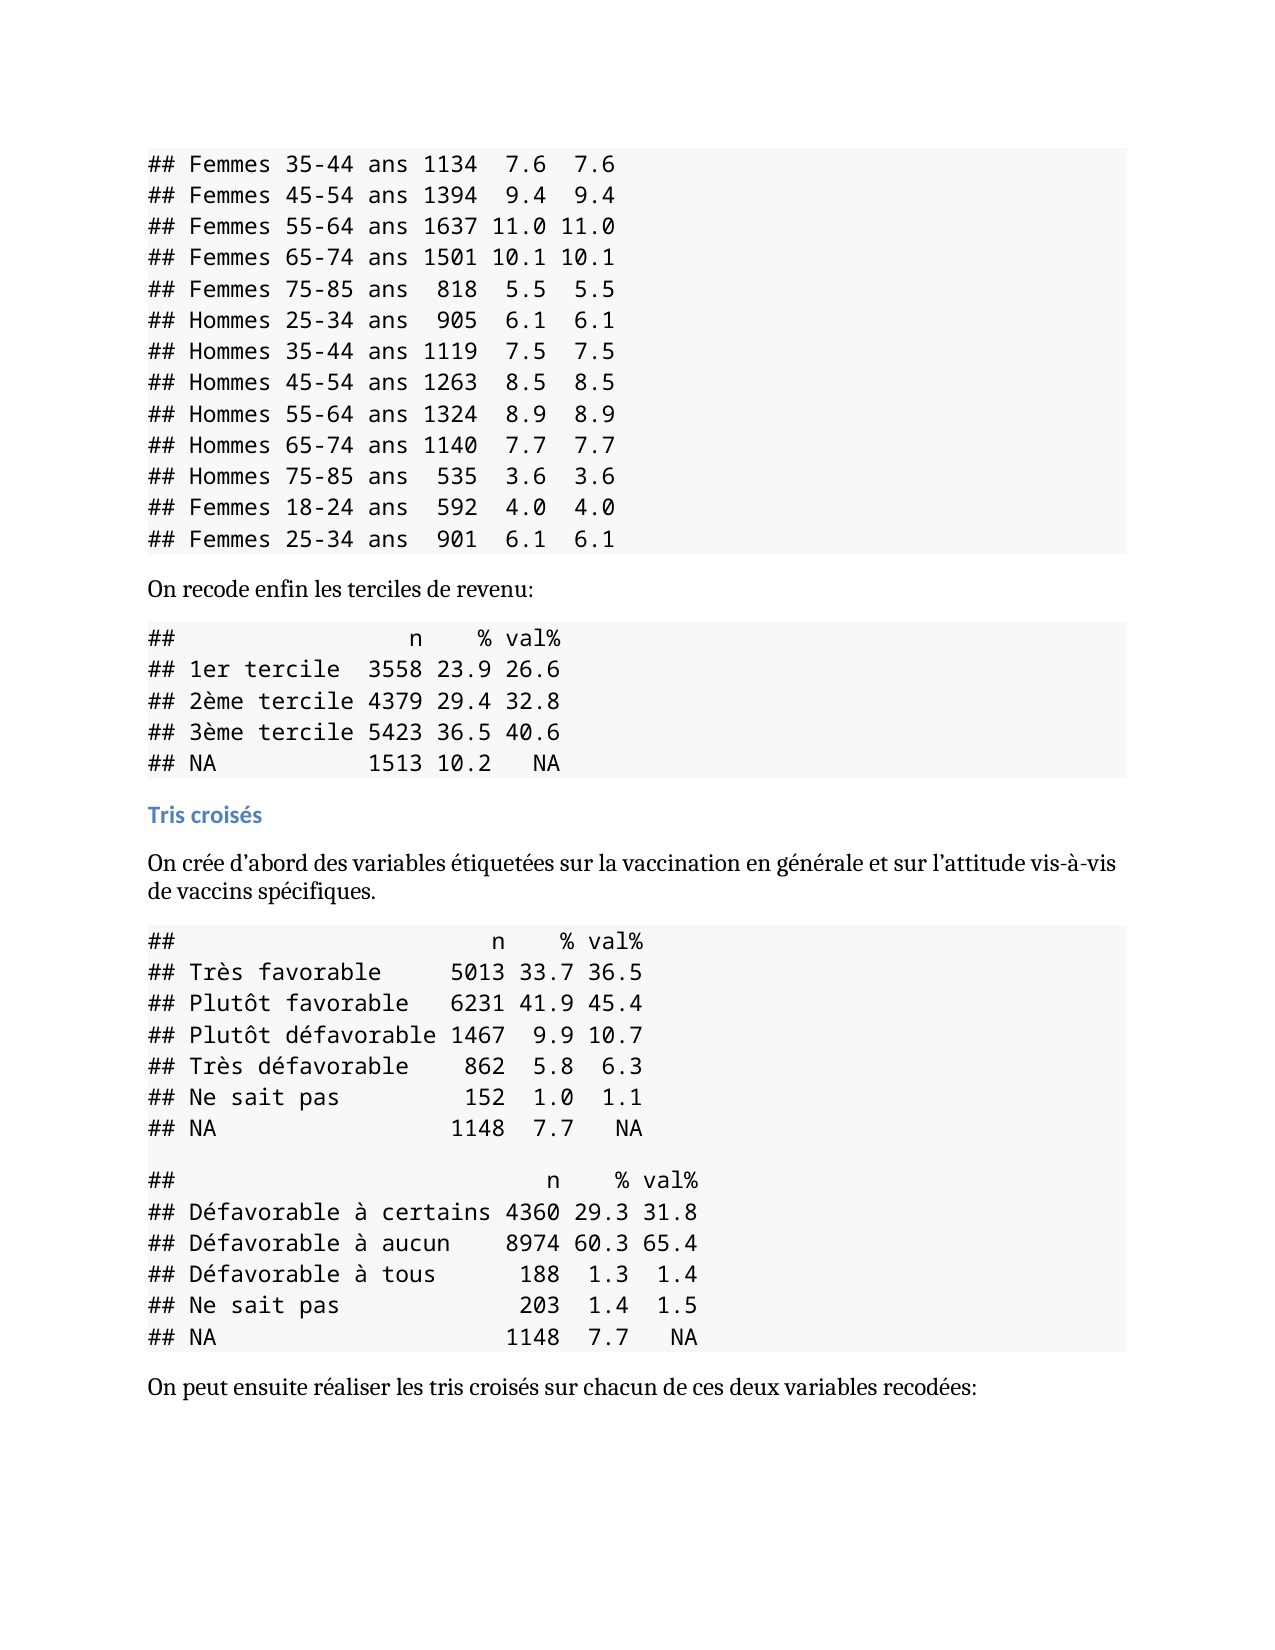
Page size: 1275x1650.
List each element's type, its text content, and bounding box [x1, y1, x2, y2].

text On peut ensuite réaliser les tris croisés sur chacun de ces deux variables recodées: [148, 1373, 1127, 1401]
text On crée d’abord des variables étiquetées sur la vaccination en générale et sur l’attitude vis-à-vis de vaccins spécifiques. [148, 848, 1127, 906]
text ## n % val% ## Très favorable 5013 33.7 36.5 ## Plutôt favorable 6231 41.9 45.4 ## Plutôt défavorable 1467 9.9 10.7 ## Très défavorable 862 5.8 6.3 ## Ne sait pas 152 1.0 1.1 ## NA 1148 7.7 NA [148, 925, 1127, 1143]
subtitle Tris croisés [148, 799, 1127, 830]
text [148, 148, 1127, 554]
text ## n % val% ## Défavorable à certains 4360 29.3 31.8 ## Défavorable à aucun 8974 60.3 65.4 ## Défavorable à tous 188 1.3 1.4 ## Ne sait pas 203 1.4 1.5 ## NA 1148 7.7 NA [148, 1164, 1127, 1352]
text ## n % val% ## 1er tercile 3558 23.9 26.6 ## 2ème tercile 4379 29.4 32.8 ## 3ème tercile 5423 36.5 40.6 ## NA 1513 10.2 NA [148, 622, 1127, 778]
text On recode enfin les terciles de revenu: [148, 575, 1127, 603]
